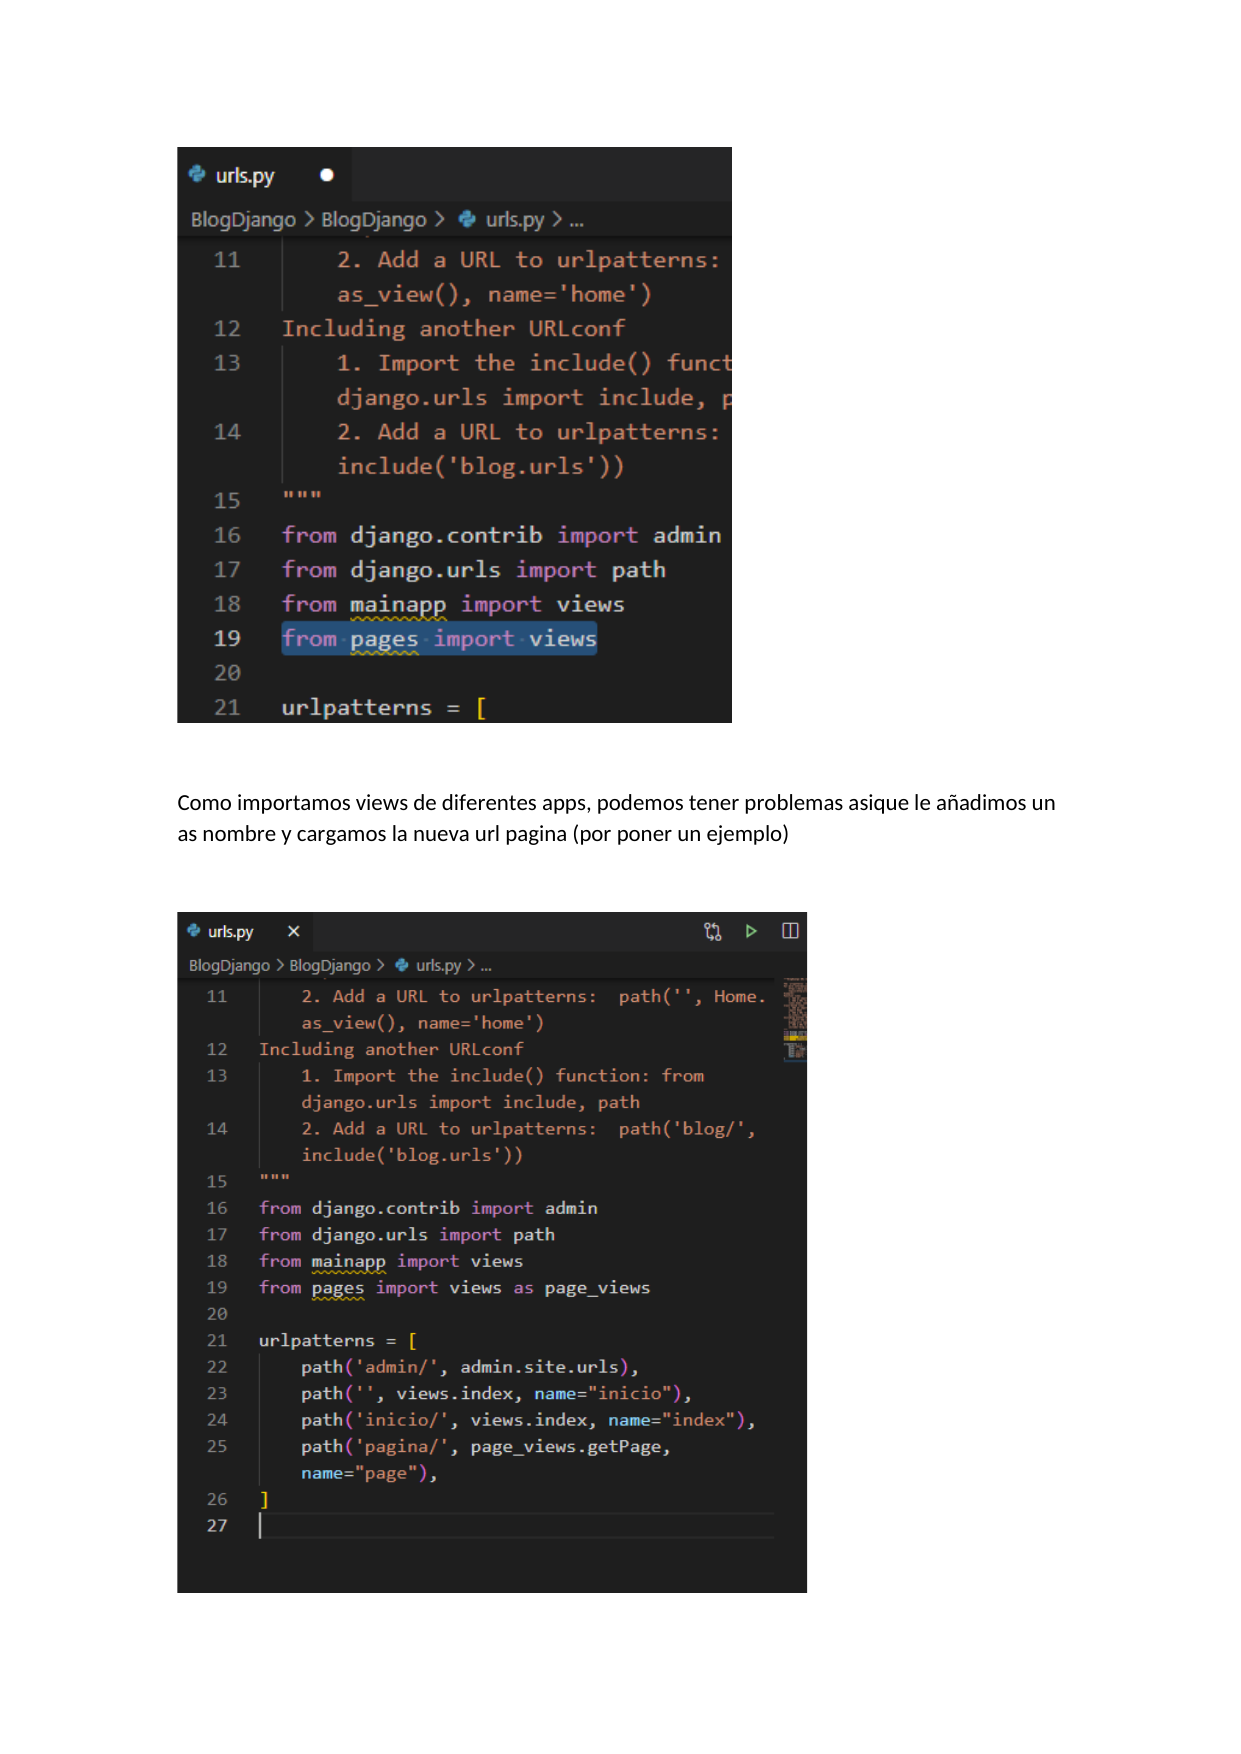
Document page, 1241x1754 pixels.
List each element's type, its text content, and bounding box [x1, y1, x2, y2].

picture [177, 912, 808, 1593]
text Como importamos views de diferentes apps, podemos tener problemas asique le añadimos un as nombre y cargamos la nueva url pagina (por poner un ejemplo) [177, 788, 1063, 847]
picture [177, 147, 732, 723]
